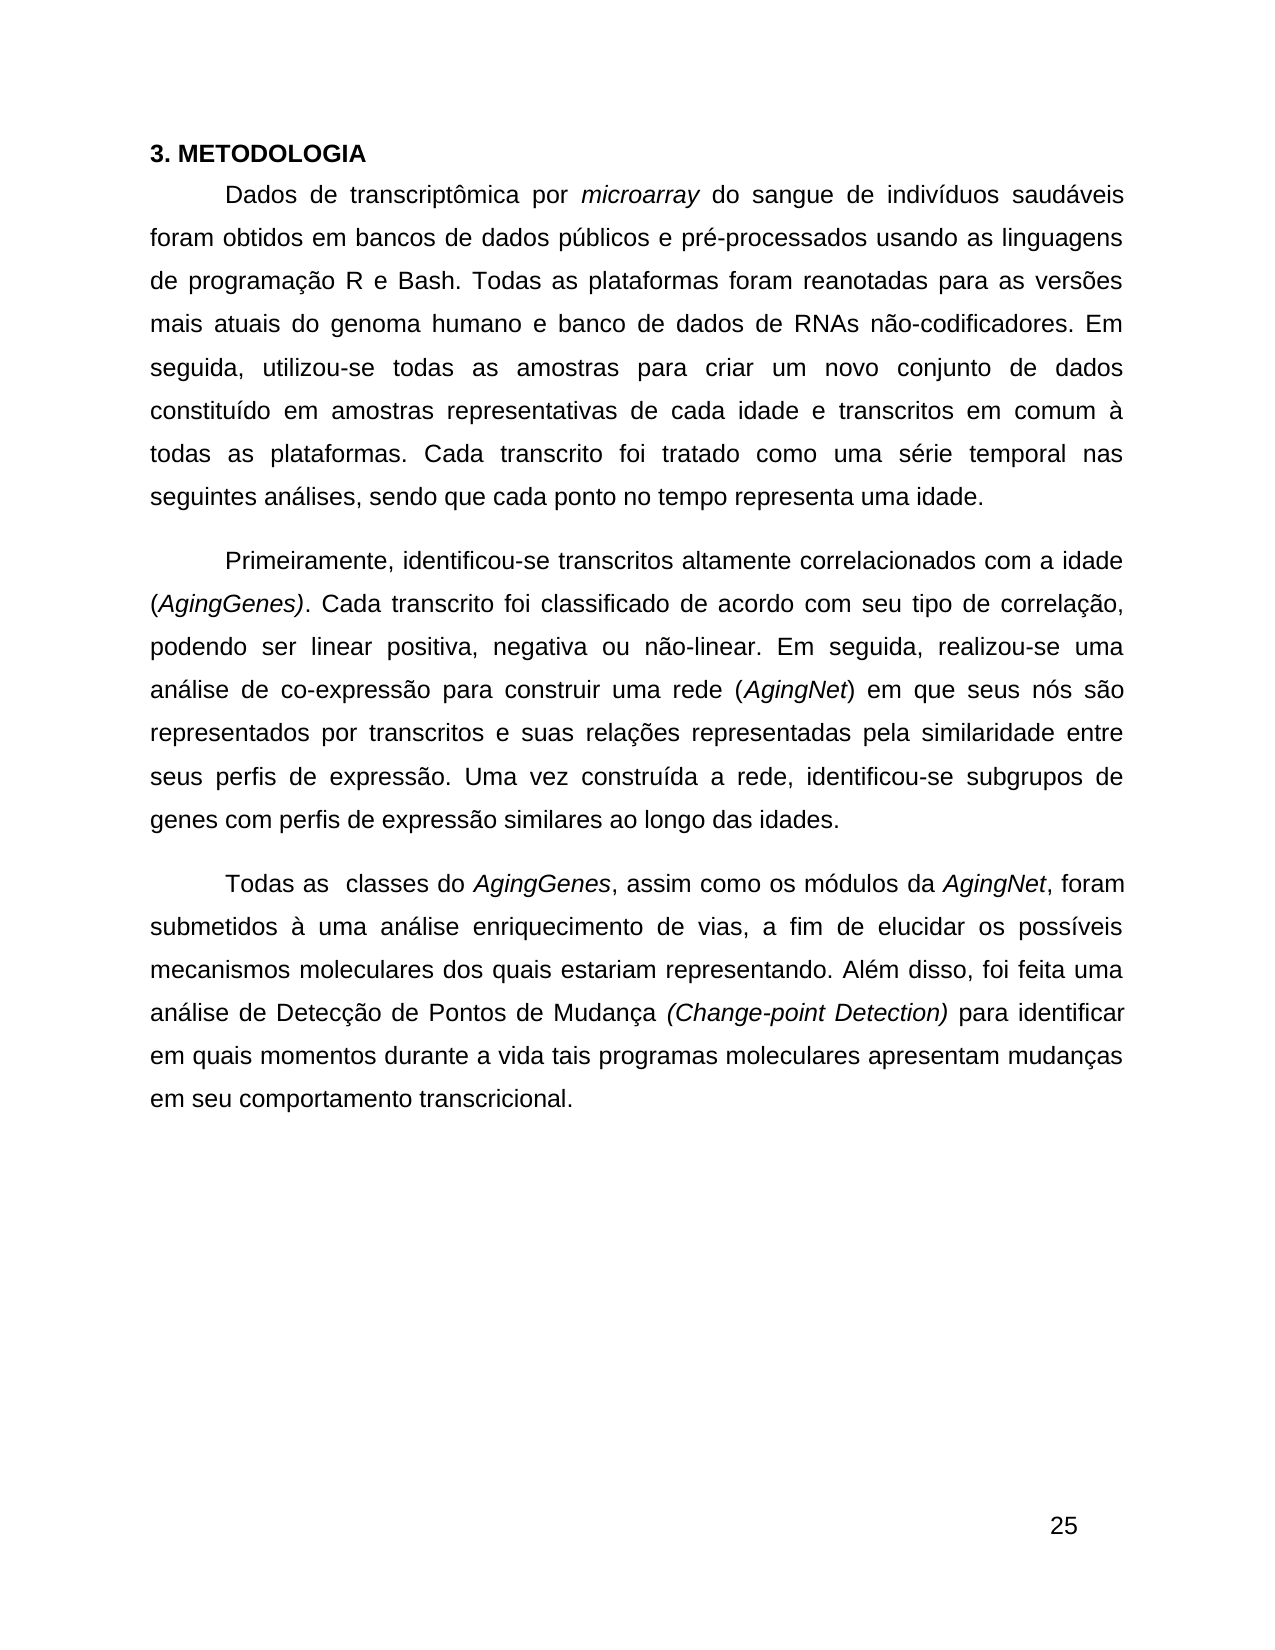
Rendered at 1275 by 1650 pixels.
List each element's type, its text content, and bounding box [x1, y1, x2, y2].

text Dados de transcriptômica por microarray do sangue de indivíduos saudáveis foram obtidos em bancos de dados públicos e pré-processados usando as linguagens de programação R e Bash. Todas as plataformas foram reanotadas para as versões mais atuais do genoma humano e banco de dados de RNAs não-codificadores. Em seguida, utilizou-se todas as amostras para criar um novo conjunto de dados constituído em amostras representativas de cada idade e transcritos em comum à todas as plataformas. Cada transcrito foi tratado como uma série temporal nas seguintes análises, sendo que cada ponto no tempo representa uma idade. [150, 180, 1125, 511]
subtitle 3. METODOLOGIA [150, 139, 1125, 168]
text Todas as classes do AgingGenes, assim como os módulos da AgingNet, foram submetidos à uma análise enriquecimento de vias, a fim de elucidar os possíveis mecanismos moleculares dos quais estariam representando. Além disso, foi feita uma análise de Detecção de Pontos de Mudança (Change-point Detection) para identificar em quais momentos durante a vida tais programas moleculares apresentam mudanças em seu comportamento transcricional. [150, 869, 1125, 1113]
text Primeiramente, identificou-se transcritos altamente correlacionados com a idade (AgingGenes). Cada transcrito foi classificado de acordo com seu tipo de correlação, podendo ser linear positiva, negativa ou não-linear. Em seguida, realizou-se uma análise de co-expressão para construir uma rede (AgingNet) em que seus nós são representados por transcritos e suas relações representadas pela similaridade entre seus perfis de expressão. Uma vez construída a rede, identificou-se subgrupos de genes com perfis de expressão similares ao longo das idades. [150, 546, 1125, 833]
